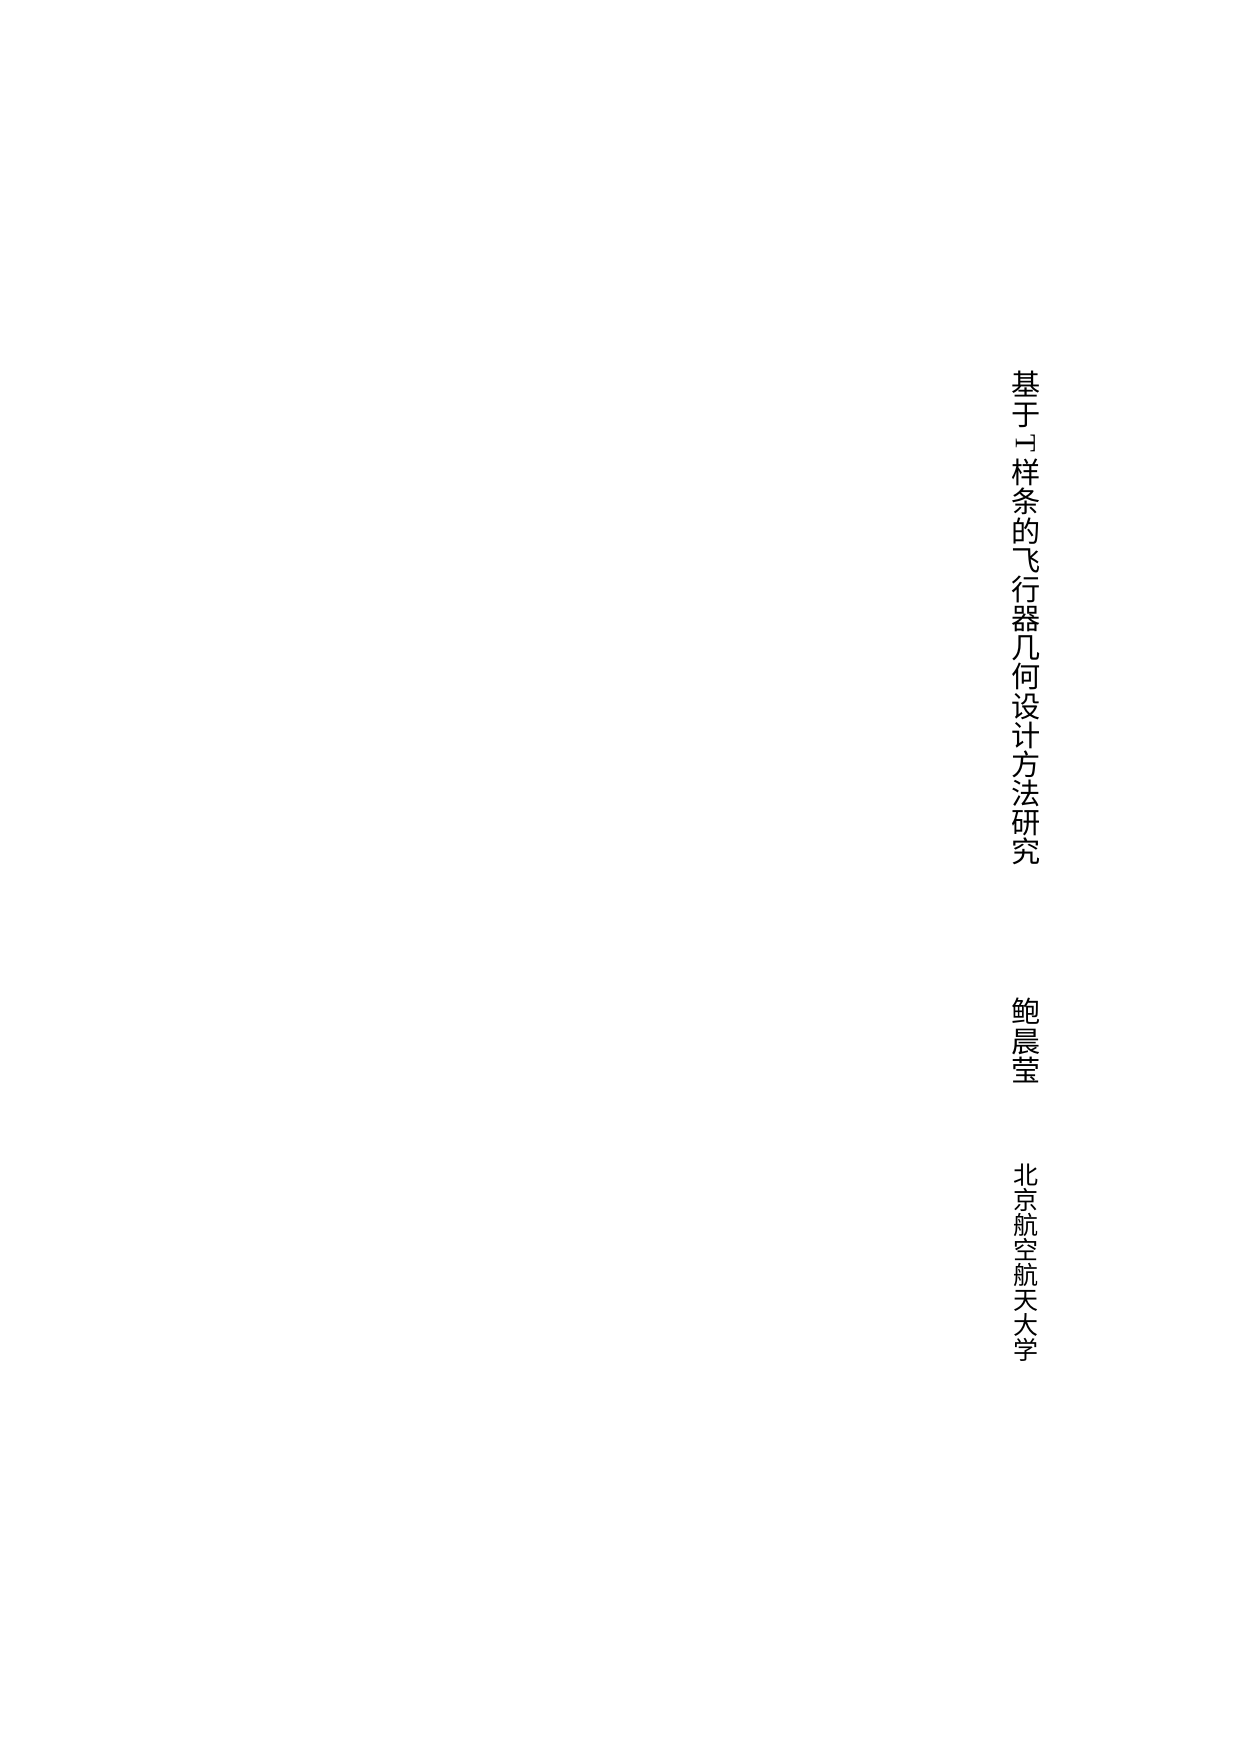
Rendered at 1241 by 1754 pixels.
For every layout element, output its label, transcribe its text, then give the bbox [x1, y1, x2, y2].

text 基于T样条的飞行器几何设计方法研究 鲍晨莹 北京航空航天大学 [994, 130, 1059, 1603]
